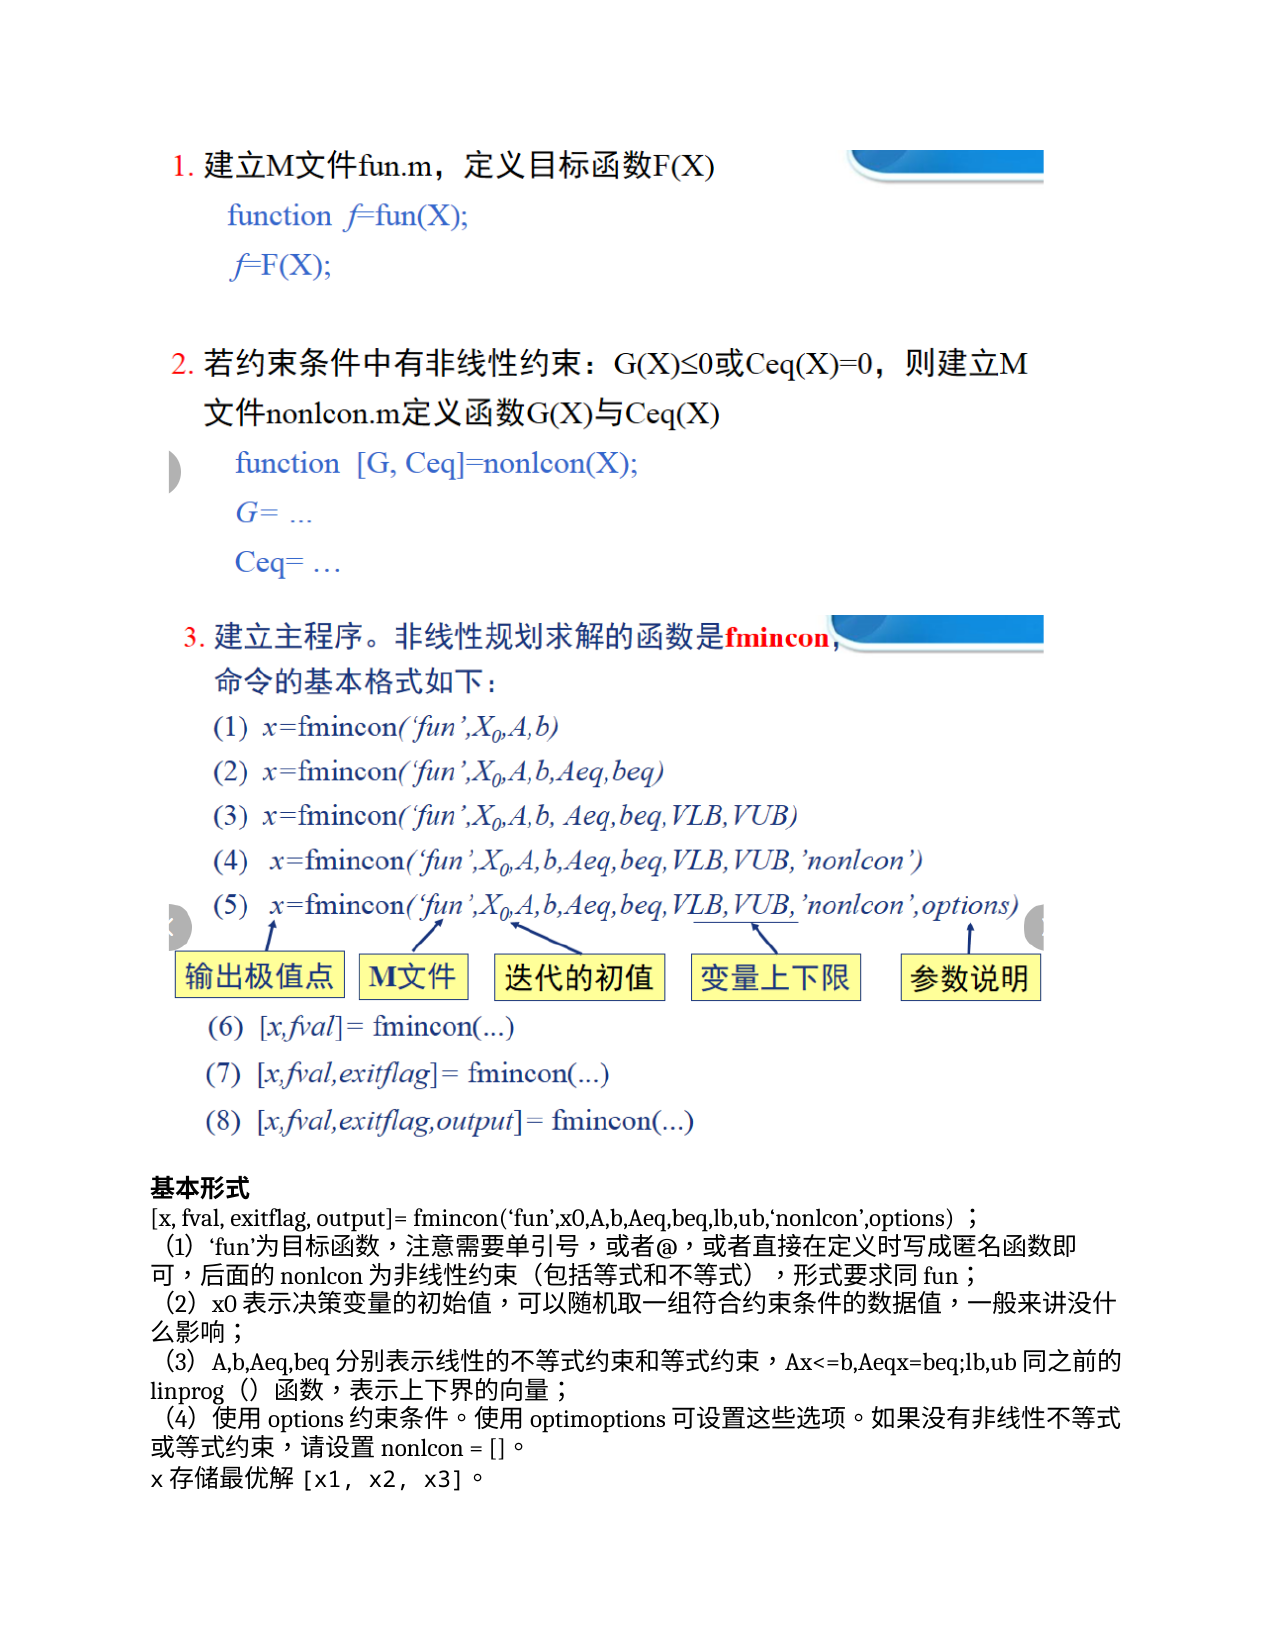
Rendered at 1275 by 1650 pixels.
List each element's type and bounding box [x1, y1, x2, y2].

picture [168, 615, 1044, 1157]
text [150, 1175, 1125, 1494]
picture [168, 150, 1044, 597]
